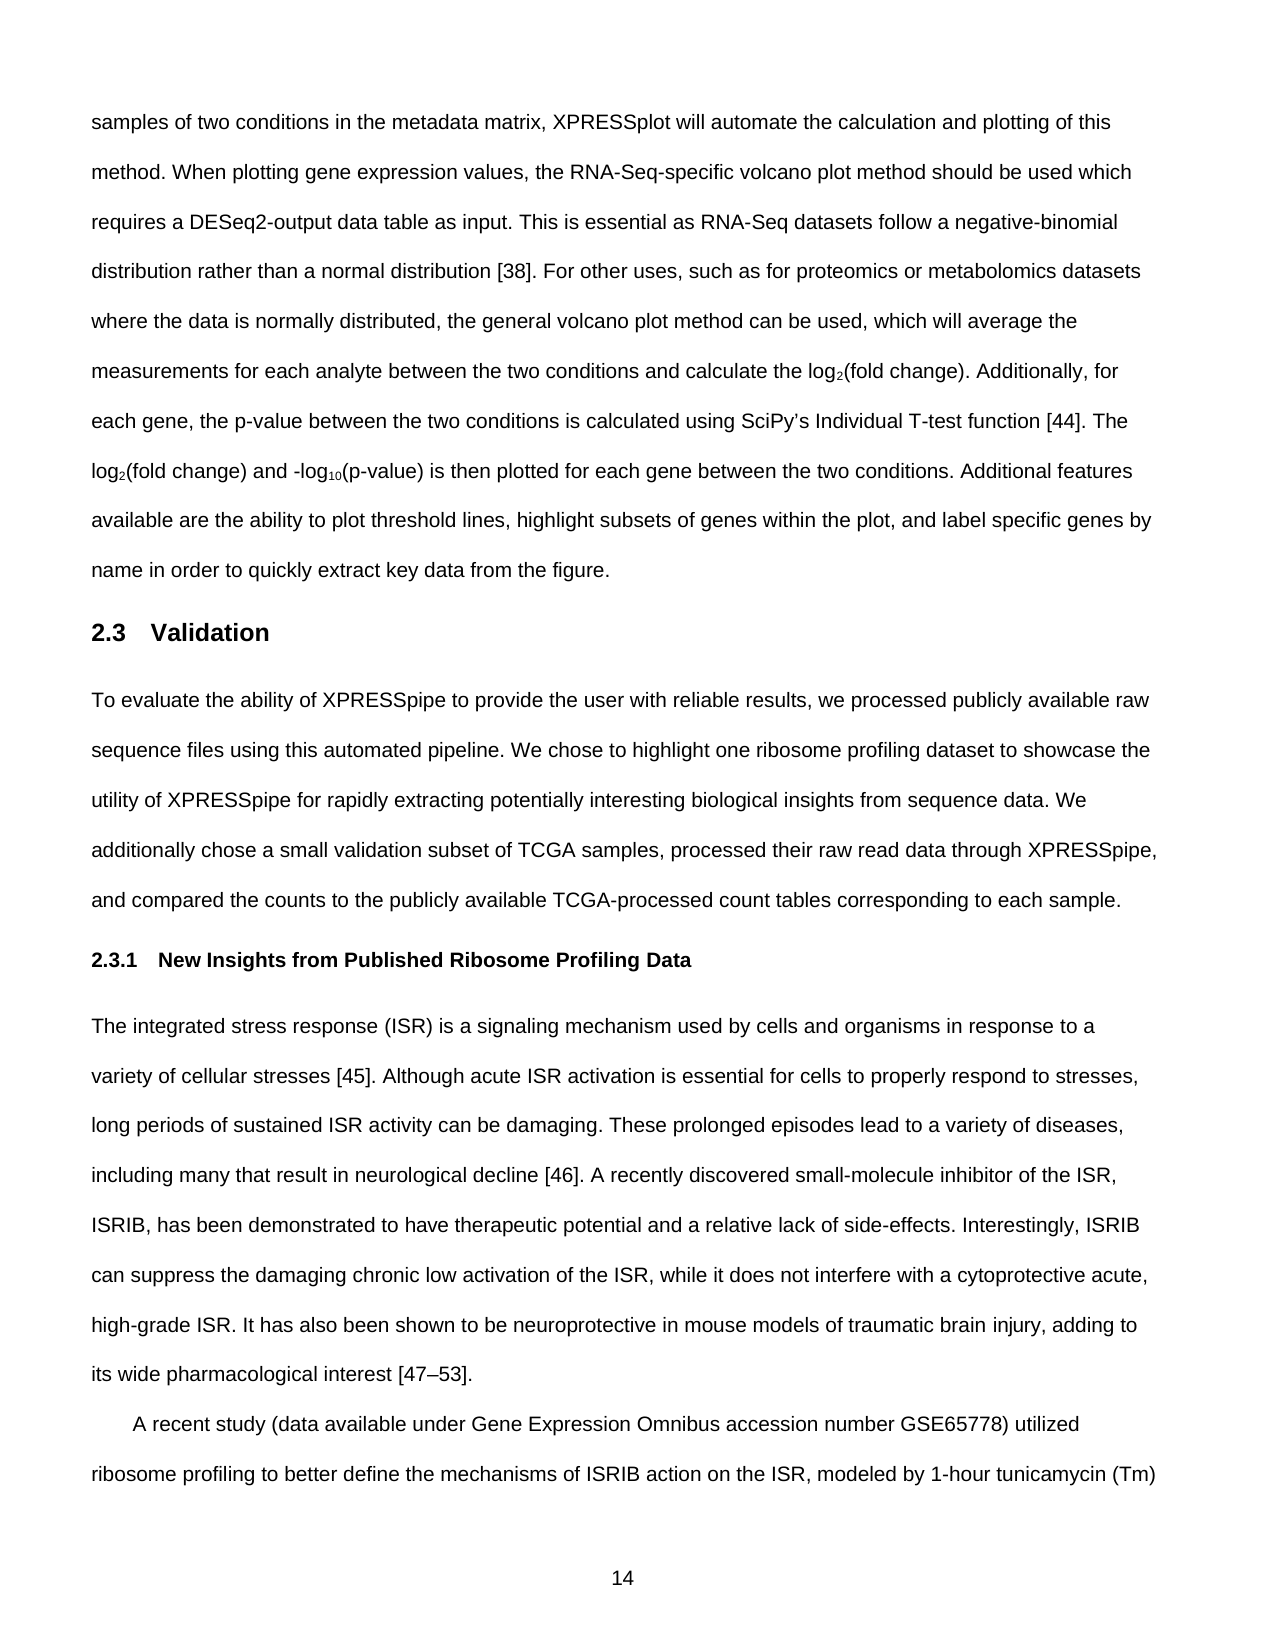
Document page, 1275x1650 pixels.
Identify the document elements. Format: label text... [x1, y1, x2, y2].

text A recent study (data available under Gene Expression Omnibus accession number GSE65778) utilized ribosome profiling to better define the mechanisms of ISRIB action on the ISR, modeled by 1-hour tunicamycin (Tm) [91, 1412, 1159, 1486]
subtitle Validation [91, 618, 1202, 647]
text The integrated stress response (ISR) is a signaling mechanism used by cells and organisms in response to a variety of cellular stresses [45]. Although acute ISR activation is essential for cells to properly respond to stresses, long periods of sustained ISR activity can be damaging. These prolonged episodes lead to a variety of diseases, including many that result in neurological decline [46]. A recently discovered small-molecule inhibitor of the ISR, ISRIB, has been demonstrated to have therapeutic potential and a relative lack of side-effects. Interestingly, ISRIB can suppress the damaging chronic low activation of the ISR, while it does not interfere with a cytoprotective acute, high-grade ISR. It has also been shown to be neuroprotective in mouse models of traumatic brain injury, adding to its wide pharmacological interest [47–53]. [91, 1014, 1154, 1386]
text To evaluate the ability of XPRESSpipe to provide the user with reliable results, we processed publicly available raw sequence files using this automated pipeline. We chose to highlight one ribosome profiling dataset to showcase the utility of XPRESSpipe for rapidly extracting potentially interesting biological insights from sequence data. We additionally chose a small validation subset of TCGA samples, processed their raw read data through XPRESSpipe, and compared the counts to the publicly available TCGA-processed count tables corresponding to each sample. [91, 688, 1161, 911]
text samples of two conditions in the metadata matrix, XPRESSplot will automate the calculation and plotting of this method. When plotting gene expression values, the RNA-Seq-specific volcano plot method should be used which requires a DESeq2-output data table as input. This is essential as RNA-Seq datasets follow a negative-binomial distribution rather than a normal distribution [38]. For other uses, such as for proteomics or metabolomics datasets where the data is normally distributed, the general volcano plot method can be used, which will average the measurements for each analyte between the two conditions and calculate the log2(fold change). Additionally, for each gene, the p-value between the two conditions is calculated using SciPy’s Individual T-test function [44]. The log2(fold change) and -log10(p-value) is then plotted for each gene between the two conditions. Additional features available are the ability to plot threshold lines, highlight subsets of genes within the plot, and label specific genes by name in order to quickly extract key data from the figure. [91, 110, 1155, 582]
subtitle New Insights from Published Ribosome Profiling Data [91, 947, 1202, 971]
